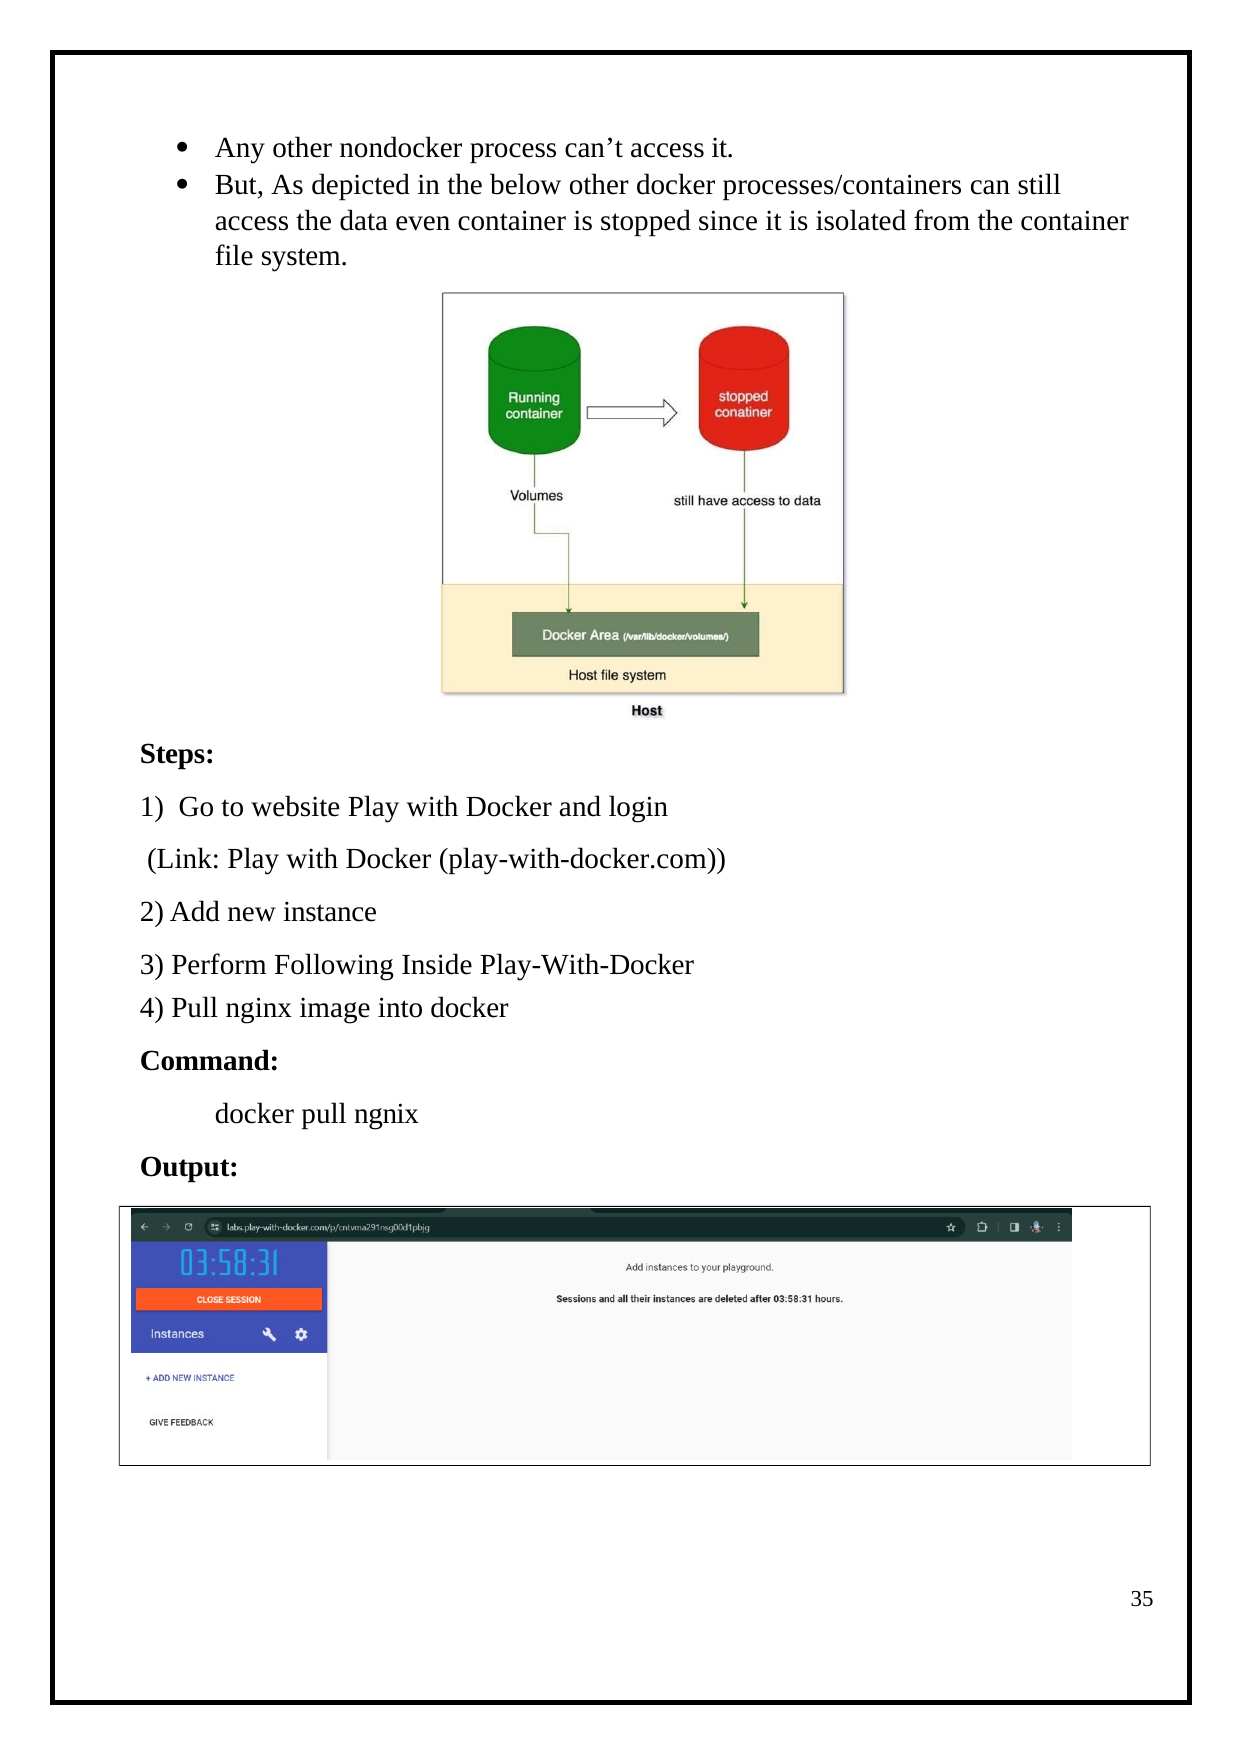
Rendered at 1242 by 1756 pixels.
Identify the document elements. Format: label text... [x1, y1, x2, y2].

list Pull nginx image into docker [139, 990, 1153, 1023]
list Perform Following Inside Play-With-Docker [139, 947, 1153, 981]
list Go to website Play with Docker and login (Link: Play with Docker (play-with-docker.com)) [139, 789, 726, 875]
picture [131, 1208, 1072, 1460]
list Add new instance [139, 894, 1153, 928]
subtitle Steps: [139, 304, 1153, 770]
list But, As depicted in the below other docker processes/containers can still access the data even container is stopped since it is isolated from the container file system. [177, 167, 1142, 272]
subtitle Output: [139, 1149, 1153, 1182]
text docker pull ngnix [214, 1096, 1153, 1129]
picture [439, 291, 850, 304]
list Any other nondocker process can’t access it. [177, 129, 1153, 164]
subtitle Command: [139, 1043, 1153, 1077]
